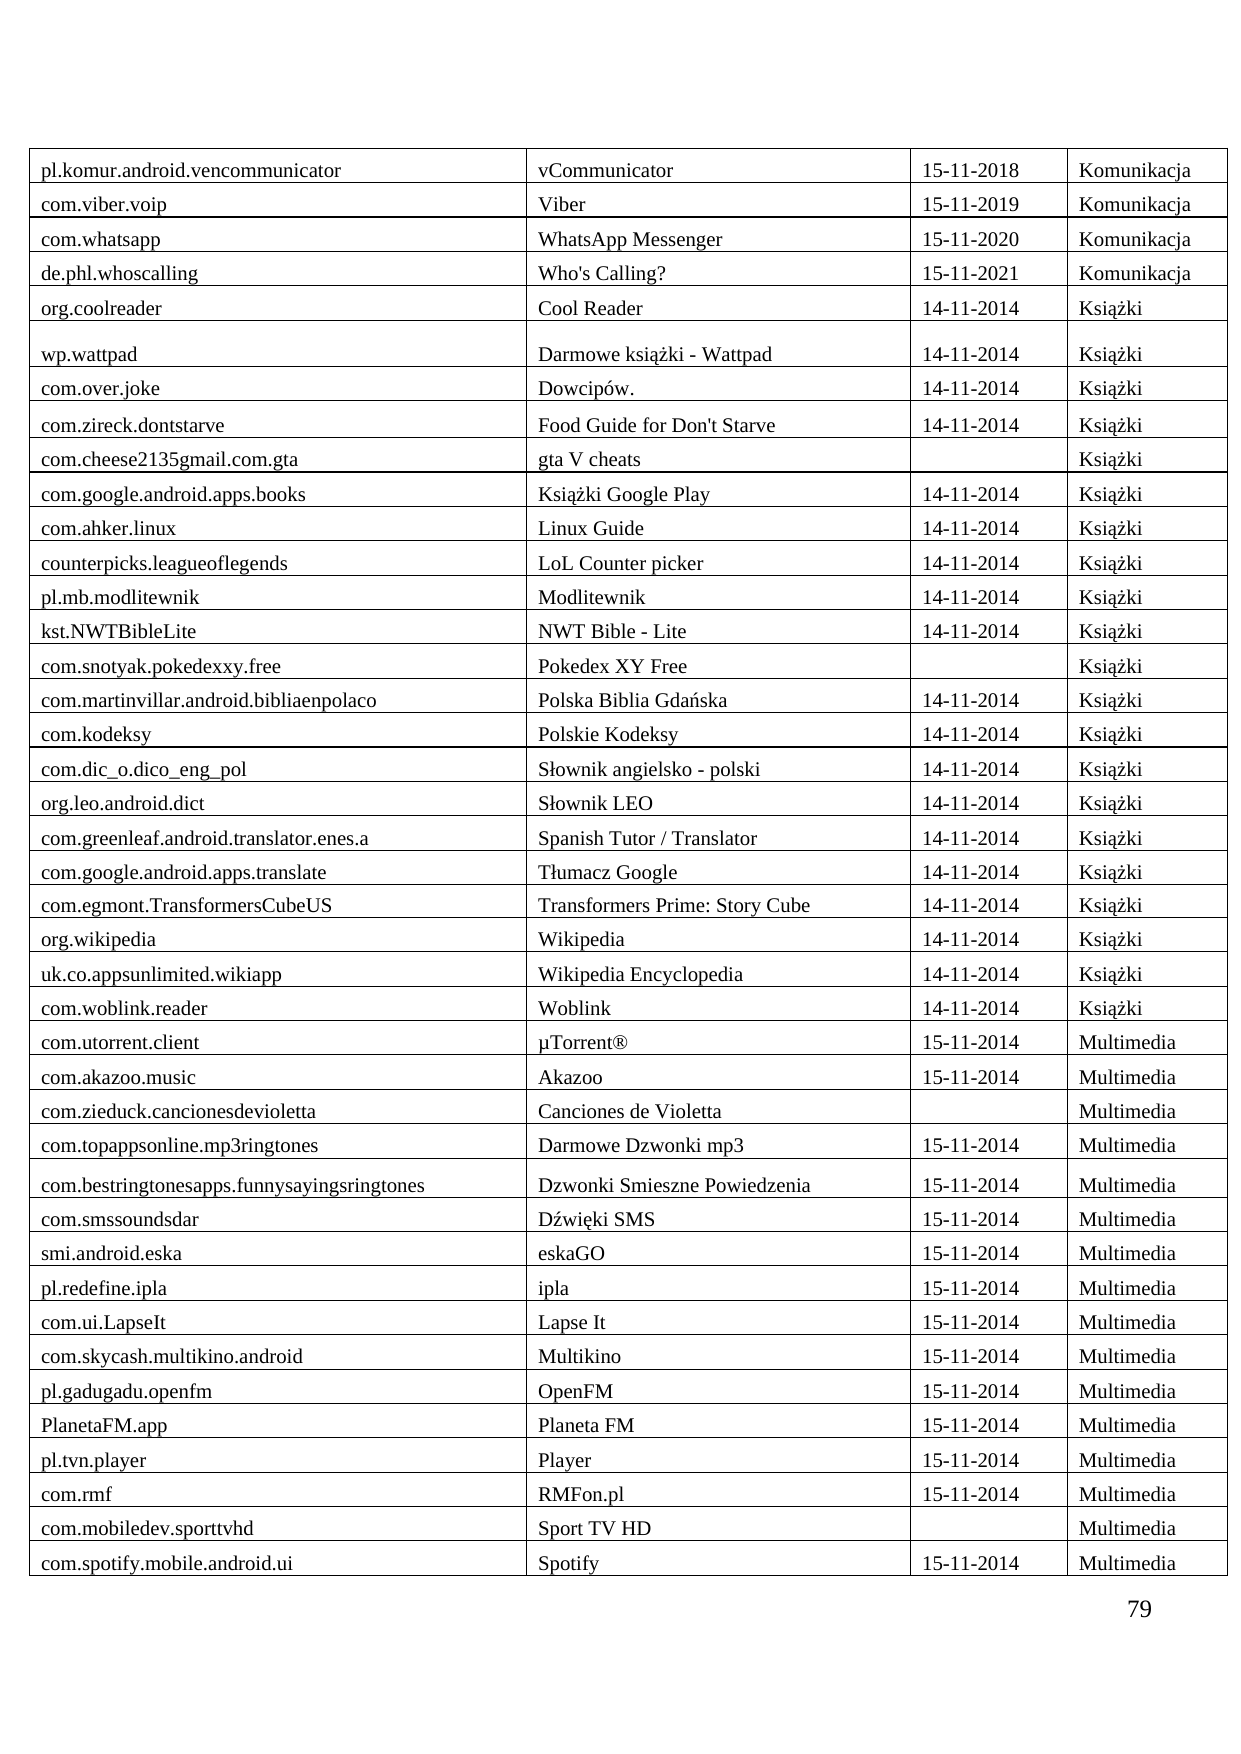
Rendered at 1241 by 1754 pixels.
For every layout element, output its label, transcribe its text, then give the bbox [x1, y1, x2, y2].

table_cell pl.redefine.ipla [30, 1266, 526, 1300]
table_cell Dowcipów. [527, 367, 910, 400]
table_cell 15-11-2014 [911, 1473, 1067, 1506]
table_cell 14-11-2014 [911, 918, 1067, 951]
table_cell Spanish Tutor / Translator [527, 816, 910, 849]
table_cell com.whatsapp [30, 218, 526, 251]
table_cell com.greenleaf.android.translator.enes.a [30, 816, 526, 849]
table_cell counterpicks.leagueoflegends [30, 541, 526, 574]
table_cell 15-11-2014 [911, 1266, 1067, 1300]
table_cell 14-11-2014 [911, 851, 1067, 884]
table_cell com.cheese2135gmail.com.gta [30, 438, 526, 471]
table_cell com.kodeksy [30, 713, 526, 746]
table_cell 14-11-2014 [911, 367, 1067, 400]
table_cell Książki [1068, 748, 1227, 781]
table_cell 15-11-2014 [911, 1232, 1067, 1265]
table_cell Player [527, 1438, 910, 1472]
table_cell Cool Reader [527, 286, 910, 319]
table_cell Książki [1068, 401, 1227, 437]
table_cell Książki [1068, 286, 1227, 319]
table_cell com.bestringtonesapps.funnysayingsringtones [30, 1159, 526, 1197]
table_cell Food Guide for Don't Starve [527, 401, 910, 437]
table_cell 14-11-2014 [911, 541, 1067, 574]
table_cell 14-11-2014 [911, 286, 1067, 319]
table_cell pl.tvn.player [30, 1438, 526, 1472]
table_cell vCommunicator [527, 149, 910, 182]
table_cell Multimedia [1068, 1124, 1227, 1157]
table_cell pl.komur.android.vencommunicator [30, 149, 526, 182]
table_cell Słownik angielsko - polski [527, 748, 910, 781]
table_cell Pokedex XY Free [527, 644, 910, 678]
table_cell Darmowe Dzwonki mp3 [527, 1124, 910, 1157]
table_cell Akazoo [527, 1055, 910, 1089]
table_cell 15-11-2014 [911, 1370, 1067, 1403]
table_cell Multimedia [1068, 1438, 1227, 1472]
table_cell eskaGO [527, 1232, 910, 1265]
table_cell com.utorrent.client [30, 1021, 526, 1054]
table_cell gta V cheats [527, 438, 910, 471]
table_cell Wikipedia Encyclopedia [527, 952, 910, 986]
table_cell Komunikacja [1068, 183, 1227, 216]
table_cell Komunikacja [1068, 149, 1227, 182]
table_cell Multimedia [1068, 1335, 1227, 1368]
table_cell 15-11-2020 [911, 218, 1067, 251]
table_cell 14-11-2014 [911, 782, 1067, 815]
table_cell Multimedia [1068, 1090, 1227, 1123]
table_cell org.leo.android.dict [30, 782, 526, 815]
table_cell com.martinvillar.android.bibliaenpolaco [30, 679, 526, 712]
table_cell Linux Guide [527, 507, 910, 540]
table_cell Tłumacz Google [527, 851, 910, 884]
table_cell 15-11-2014 [911, 1301, 1067, 1334]
table_cell 14-11-2014 [911, 748, 1067, 781]
table_cell Multimedia [1068, 1473, 1227, 1506]
table_cell Książki Google Play [527, 473, 910, 506]
table_cell pl.mb.modlitewnik [30, 576, 526, 609]
table_cell 15-11-2014 [911, 1055, 1067, 1089]
table_cell Książki [1068, 987, 1227, 1020]
table_cell 14-11-2014 [911, 713, 1067, 746]
table_cell com.ui.LapseIt [30, 1301, 526, 1334]
table_cell Darmowe książki - Wattpad [527, 321, 910, 366]
table_cell smi.android.eska [30, 1232, 526, 1265]
table_cell 14-11-2014 [911, 321, 1067, 366]
table_cell com.dic_o.dico_eng_pol [30, 748, 526, 781]
table_cell Multimedia [1068, 1370, 1227, 1403]
table_cell 14-11-2014 [911, 473, 1067, 506]
table_cell Multimedia [1068, 1266, 1227, 1300]
table_cell 14-11-2014 [911, 816, 1067, 849]
table_cell 15-11-2014 [911, 1404, 1067, 1437]
table_cell com.woblink.reader [30, 987, 526, 1020]
table_cell Książki [1068, 679, 1227, 712]
table_cell com.google.android.apps.books [30, 473, 526, 506]
table_cell 14-11-2014 [911, 987, 1067, 1020]
table_cell 15-11-2014 [911, 1541, 1067, 1575]
table_cell de.phl.whoscalling [30, 252, 526, 285]
table_cell 14-11-2014 [911, 679, 1067, 712]
table_cell com.akazoo.music [30, 1055, 526, 1089]
table_cell Viber [527, 183, 910, 216]
table_cell Dzwonki Smieszne Powiedzenia [527, 1159, 910, 1197]
table_cell Komunikacja [1068, 252, 1227, 285]
table_cell Sport TV HD [527, 1507, 910, 1540]
table_cell 15-11-2018 [911, 149, 1067, 182]
table_cell Książki [1068, 321, 1227, 366]
table_cell uk.co.appsunlimited.wikiapp [30, 952, 526, 986]
table_cell Multimedia [1068, 1232, 1227, 1265]
table_cell 14-11-2014 [911, 610, 1067, 643]
table_cell 15-11-2019 [911, 183, 1067, 216]
table_cell 15-11-2014 [911, 1438, 1067, 1472]
table_cell com.zieduck.cancionesdevioletta [30, 1090, 526, 1123]
table_cell ipla [527, 1266, 910, 1300]
table_cell Książki [1068, 782, 1227, 815]
table_cell 14-11-2014 [911, 507, 1067, 540]
table_cell com.skycash.multikino.android [30, 1335, 526, 1368]
table_cell Multimedia [1068, 1404, 1227, 1437]
table_cell 14-11-2014 [911, 885, 1067, 917]
table_cell 14-11-2014 [911, 576, 1067, 609]
table_cell Multimedia [1068, 1021, 1227, 1054]
table_cell RMFon.pl [527, 1473, 910, 1506]
table_cell Lapse It [527, 1301, 910, 1334]
table_cell Książki [1068, 713, 1227, 746]
table_cell Książki [1068, 610, 1227, 643]
table_cell Książki [1068, 885, 1227, 917]
table_cell wp.wattpad [30, 321, 526, 366]
table_cell 15-11-2014 [911, 1021, 1067, 1054]
table_cell 14-11-2014 [911, 401, 1067, 437]
table_cell com.google.android.apps.translate [30, 851, 526, 884]
table_cell Woblink [527, 987, 910, 1020]
table_cell com.rmf [30, 1473, 526, 1506]
table_cell Multimedia [1068, 1541, 1227, 1575]
table_cell Książki [1068, 952, 1227, 986]
table_cell Multimedia [1068, 1198, 1227, 1231]
table_cell Multimedia [1068, 1055, 1227, 1089]
table_cell Modlitewnik [527, 576, 910, 609]
table_cell org.coolreader [30, 286, 526, 319]
table_cell Dźwięki SMS [527, 1198, 910, 1231]
table_cell Książki [1068, 438, 1227, 471]
table_cell [911, 1090, 1067, 1123]
table_cell kst.NWTBibleLite [30, 610, 526, 643]
table_cell 15-11-2014 [911, 1198, 1067, 1231]
table_cell Planeta FM [527, 1404, 910, 1437]
table_cell Książki [1068, 851, 1227, 884]
table_cell Multimedia [1068, 1301, 1227, 1334]
table_cell Książki [1068, 816, 1227, 849]
table_cell 14-11-2014 [911, 952, 1067, 986]
table_cell PlanetaFM.app [30, 1404, 526, 1437]
table_cell Książki [1068, 541, 1227, 574]
table_cell NWT Bible - Lite [527, 610, 910, 643]
table_cell com.zireck.dontstarve [30, 401, 526, 437]
table_cell OpenFM [527, 1370, 910, 1403]
table_cell Słownik LEO [527, 782, 910, 815]
table_cell Książki [1068, 918, 1227, 951]
table_cell Polskie Kodeksy [527, 713, 910, 746]
table_cell com.mobiledev.sporttvhd [30, 1507, 526, 1540]
table_cell Wikipedia [527, 918, 910, 951]
table_cell com.viber.voip [30, 183, 526, 216]
table_cell Who's Calling? [527, 252, 910, 285]
table_cell Transformers Prime: Story Cube [527, 885, 910, 917]
table_cell [911, 1507, 1067, 1540]
table_cell com.ahker.linux [30, 507, 526, 540]
table_cell WhatsApp Messenger [527, 218, 910, 251]
table_cell com.spotify.mobile.android.ui [30, 1541, 526, 1575]
table_cell [911, 438, 1067, 471]
table_cell Multimedia [1068, 1507, 1227, 1540]
table_cell Książki [1068, 367, 1227, 400]
table_cell Multimedia [1068, 1159, 1227, 1197]
table_cell 15-11-2014 [911, 1124, 1067, 1157]
table_cell Książki [1068, 644, 1227, 678]
table_cell LoL Counter picker [527, 541, 910, 574]
table_cell Książki [1068, 473, 1227, 506]
table_cell com.egmont.TransformersCubeUS [30, 885, 526, 917]
table_cell Polska Biblia Gdańska [527, 679, 910, 712]
table_cell Książki [1068, 507, 1227, 540]
table_cell Książki [1068, 576, 1227, 609]
table_cell 15-11-2014 [911, 1335, 1067, 1368]
table_cell 15-11-2021 [911, 252, 1067, 285]
table_cell Komunikacja [1068, 218, 1227, 251]
table_cell com.snotyak.pokedexxy.free [30, 644, 526, 678]
table_cell com.over.joke [30, 367, 526, 400]
table_cell [911, 644, 1067, 678]
table_cell org.wikipedia [30, 918, 526, 951]
table_cell com.topappsonline.mp3ringtones [30, 1124, 526, 1157]
table_cell com.smssoundsdar [30, 1198, 526, 1231]
table_cell µTorrent® [527, 1021, 910, 1054]
table_cell Spotify [527, 1541, 910, 1575]
table_cell pl.gadugadu.openfm [30, 1370, 526, 1403]
table_cell Canciones de Violetta [527, 1090, 910, 1123]
table_cell 15-11-2014 [911, 1159, 1067, 1197]
table_cell Multikino [527, 1335, 910, 1368]
